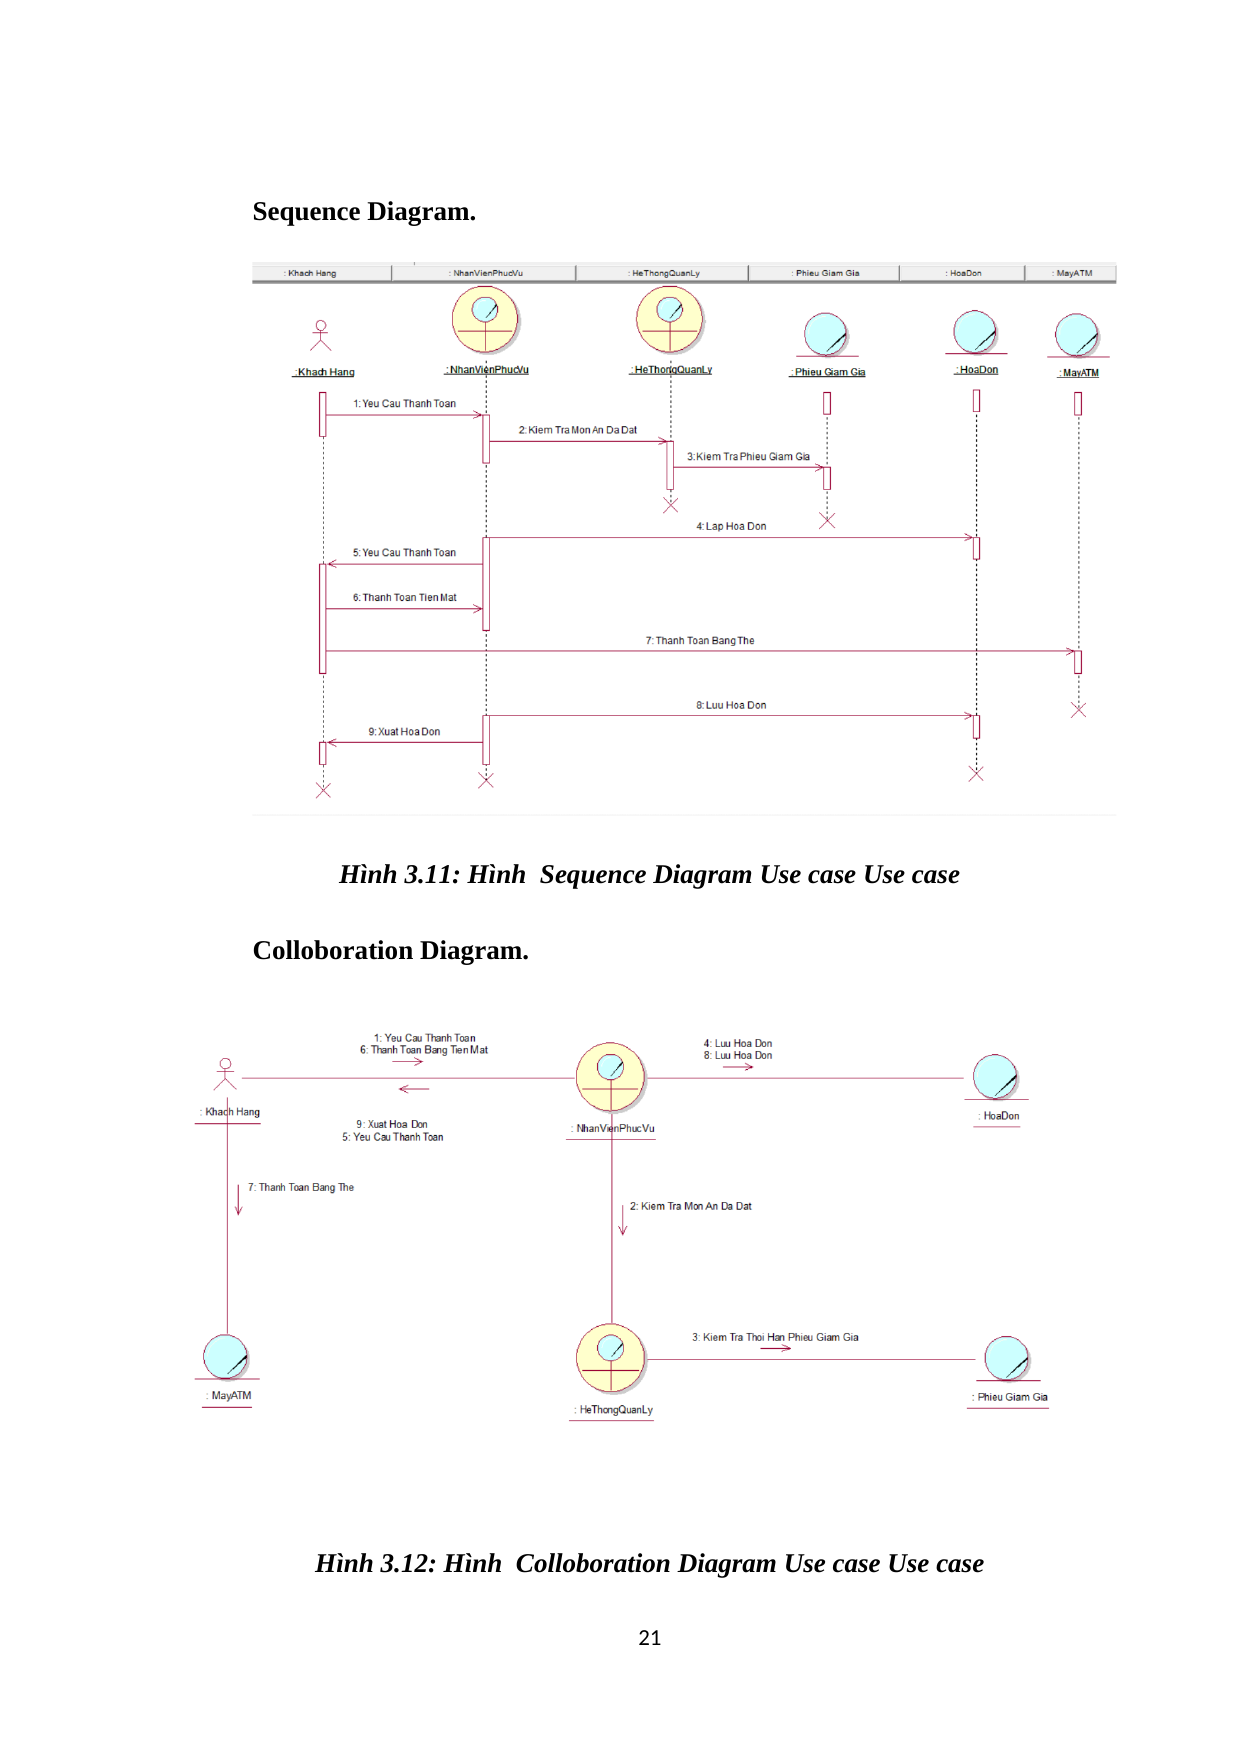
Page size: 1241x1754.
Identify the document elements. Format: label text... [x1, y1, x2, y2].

subtitle Hình 3.12: Hình Colloboration Diagram Use case Use case [177, 1547, 1122, 1578]
text Sequence Diagram. [177, 195, 1122, 226]
picture [177, 1001, 1054, 1437]
subtitle Hình 3.11: Hình Sequence Diagram Use case Use case [177, 858, 1122, 889]
text Colloboration Diagram. [177, 934, 1122, 965]
picture [252, 262, 1117, 816]
